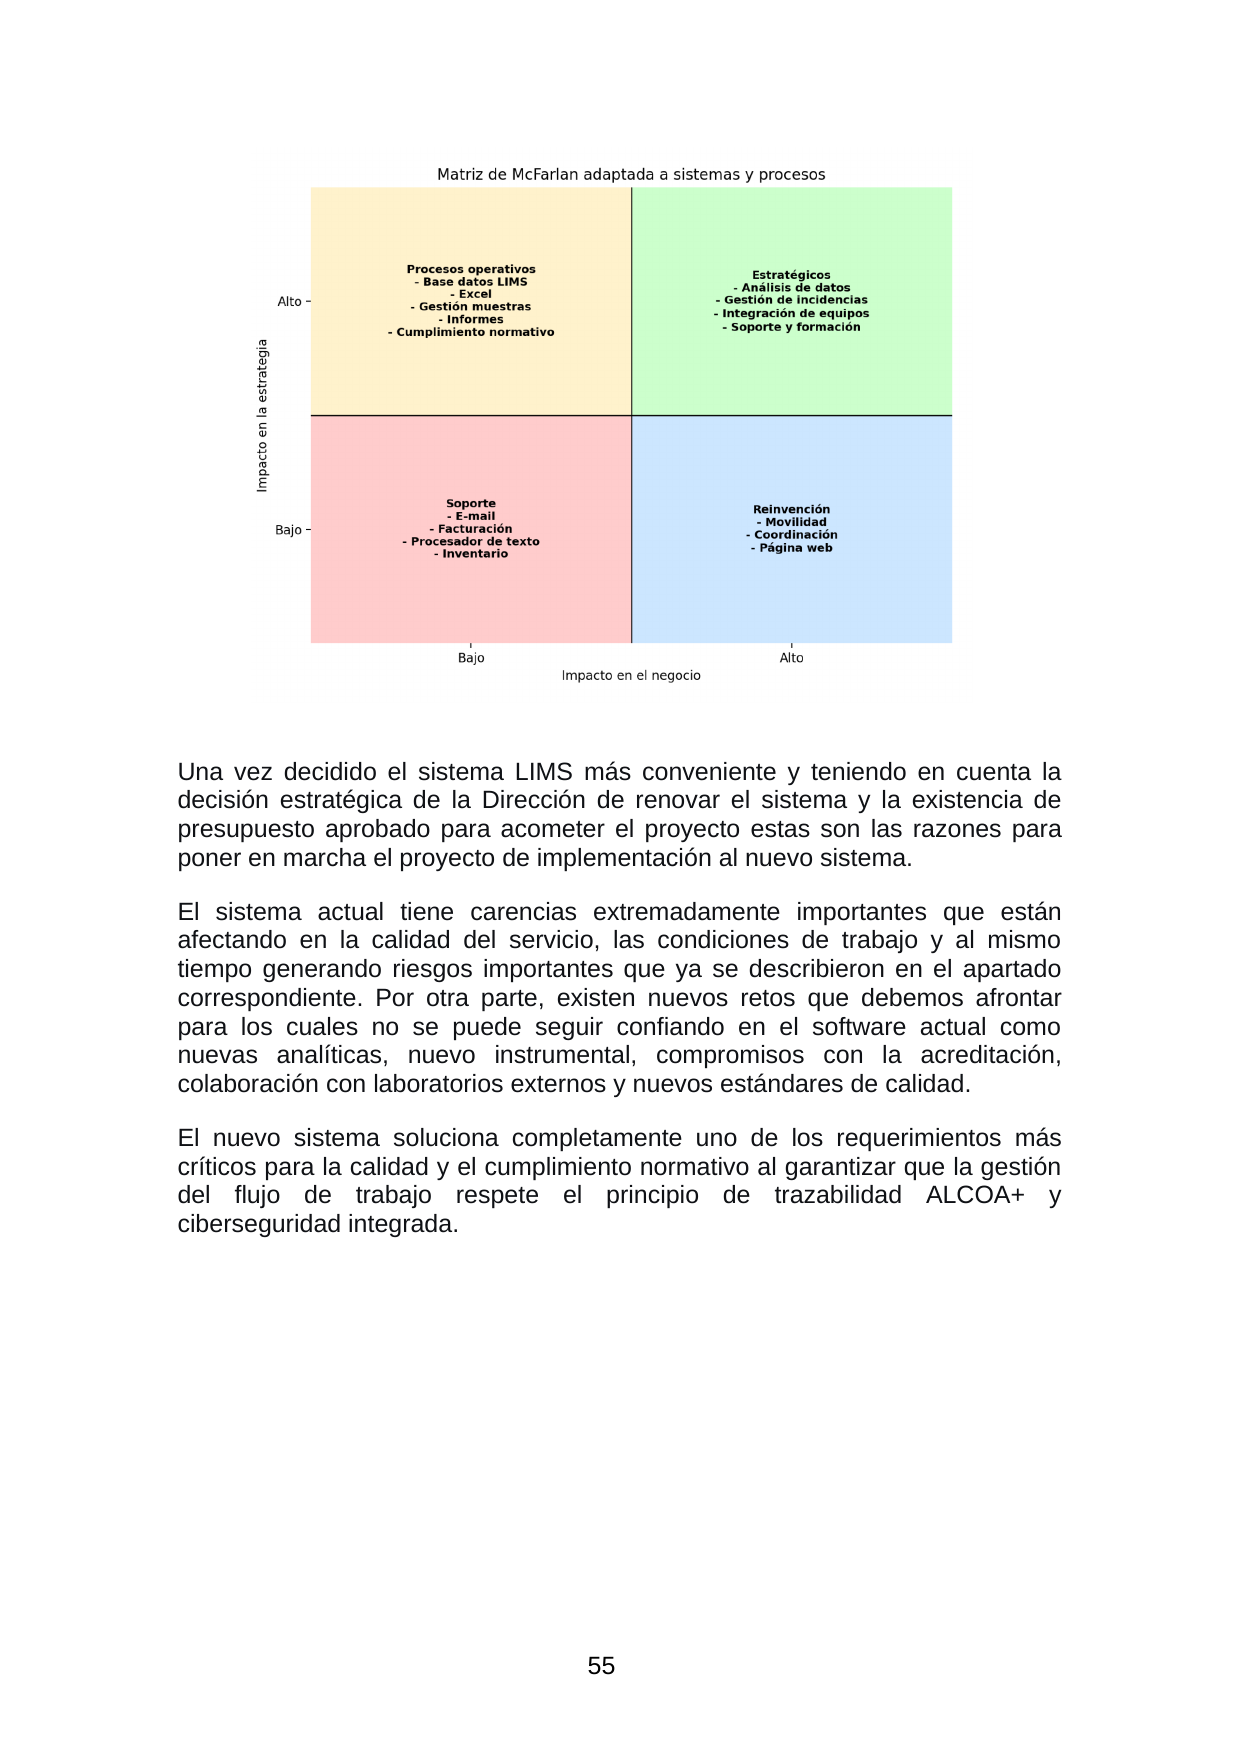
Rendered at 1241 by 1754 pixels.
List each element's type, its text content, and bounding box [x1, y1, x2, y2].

text El sistema actual tiene carencias extremadamente importantes que están afectando en la calidad del servicio, las condiciones de trabajo y al mismo tiempo generando riesgos importantes que ya se describieron en el apartado correspondiente. Por otra parte, existen nuevos retos que debemos afrontar para los cuales no se puede seguir confiando en el software actual como nuevas analíticas, nuevo instrumental, compromisos con la acreditación, colaboración con laboratorios externos y nuevos estándares de calidad. [177, 897, 1063, 1098]
text El nuevo sistema soluciona completamente uno de los requerimientos más críticos para la calidad y el cumplimiento normativo al garantizar que la gestión del flujo de trabajo respete el principio de trazabilidad ALCOA+ y ciberseguridad integrada. [177, 1123, 1063, 1238]
picture [251, 147, 973, 703]
text Una vez decidido el sistema LIMS más conveniente y teniendo en cuenta la decisión estratégica de la Dirección de renovar el sistema y la existencia de presupuesto aprobado para acometer el proyecto estas son las razones para poner en marcha el proyecto de implementación al nuevo sistema. [177, 757, 1063, 872]
